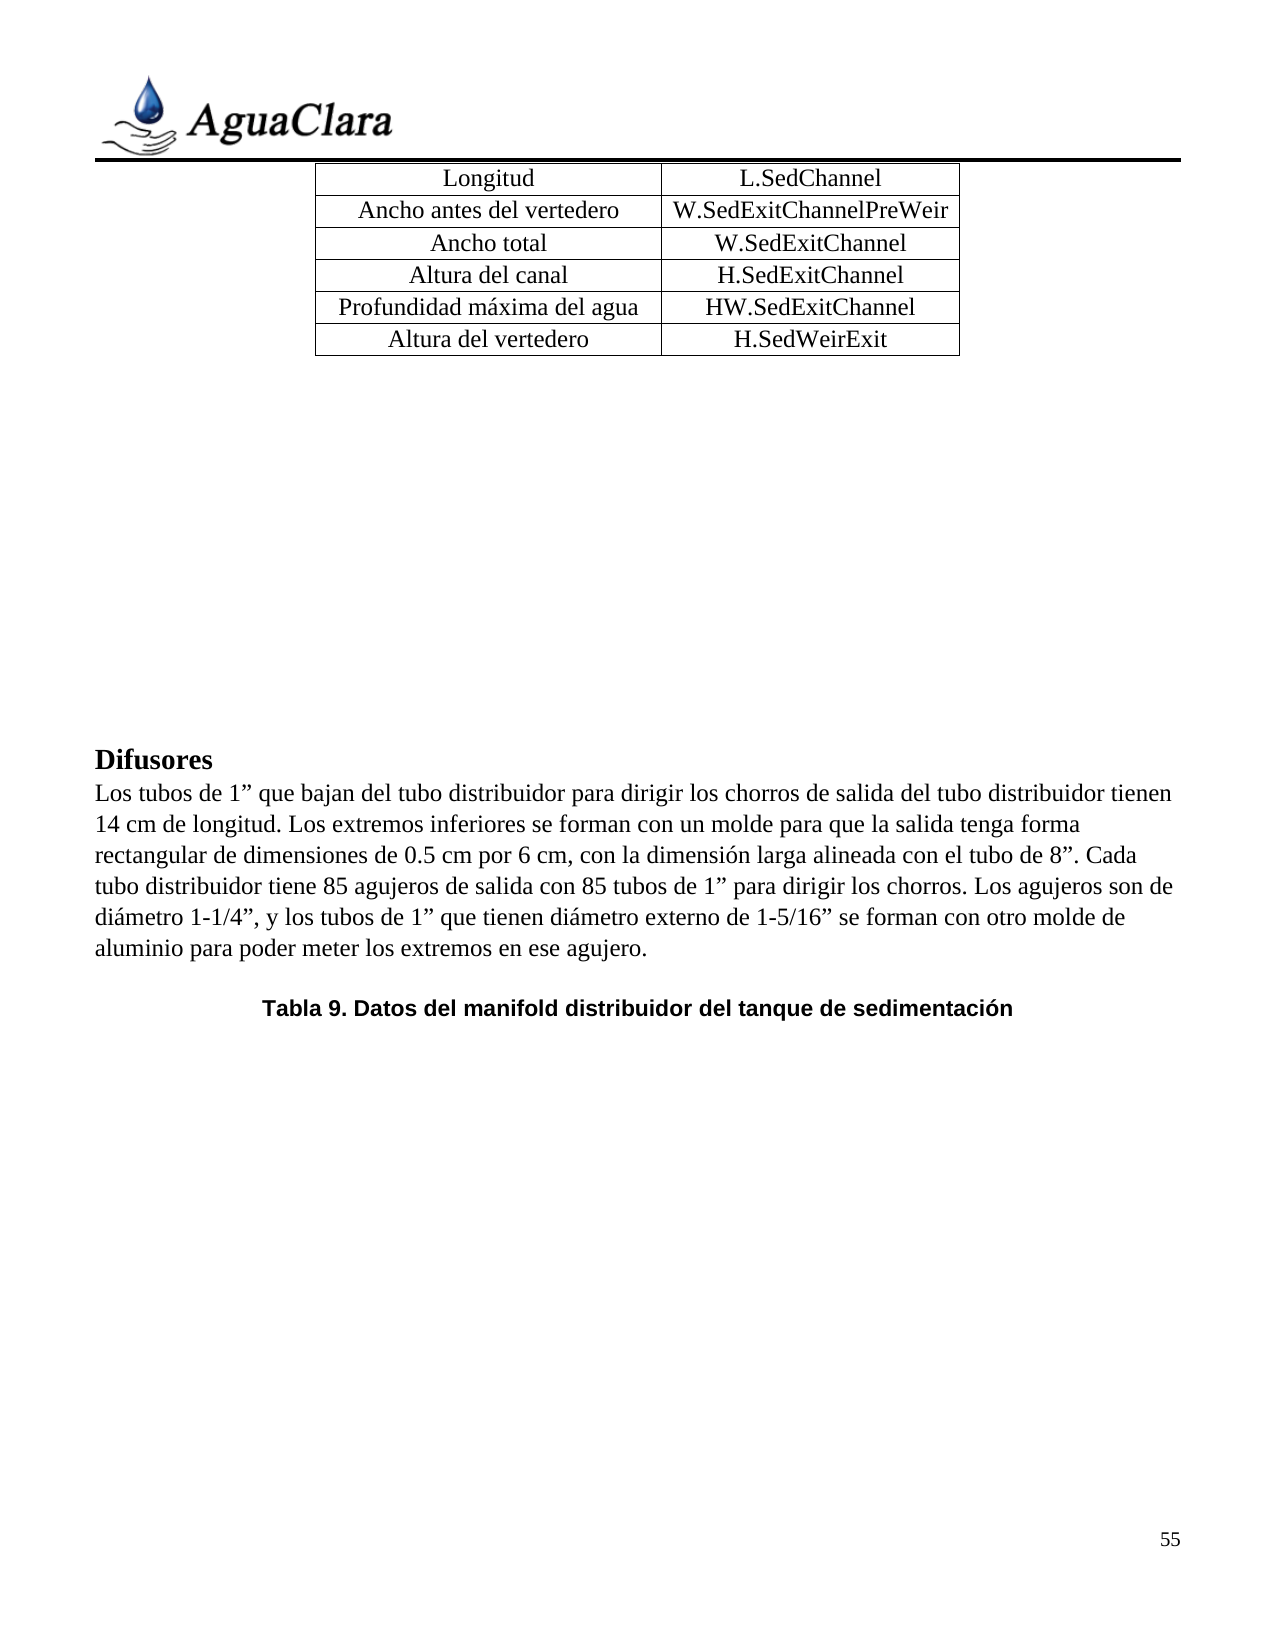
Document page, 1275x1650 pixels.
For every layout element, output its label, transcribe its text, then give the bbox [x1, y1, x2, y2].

table_header Longitud [316, 164, 661, 194]
subtitle Difusores [94, 742, 1181, 776]
table_cell HW.SedExitChannel [662, 292, 959, 323]
table_header L.SedChannel [662, 164, 959, 194]
picture [94, 75, 412, 158]
table_cell W.SedExitChannelPreWeir [662, 196, 959, 227]
table_cell Ancho antes del vertedero [316, 196, 661, 227]
table_cell Ancho total [316, 228, 661, 259]
table_cell Altura del vertedero [316, 324, 661, 355]
table_cell Profundidad máxima del agua [316, 292, 661, 323]
table_cell Altura del canal [316, 260, 661, 291]
table_cell W.SedExitChannel [662, 228, 959, 259]
table_cell H.SedExitChannel [662, 260, 959, 291]
table_cell H.SedWeirExit [662, 324, 959, 355]
text Los tubos de 1” que bajan del tubo distribuidor para dirigir los chorros de salida del tubo distribuidor tienen 14 cm de longitud. Los extremos inferiores se forman con un molde para que la salida tenga forma rectangular de dimensiones de 0.5 cm por 6 cm, con la dimensión larga alineada con el tubo de 8”. Cada tubo distribuidor tiene 85 agujeros de salida con 85 tubos de 1” para dirigir los chorros. Los agujeros son de diámetro 1-1/4”, y los tubos de 1” que tienen diámetro externo de 1-5/16” se forman con otro molde de aluminio para poder meter los extremos en ese agujero. [94, 778, 1181, 962]
